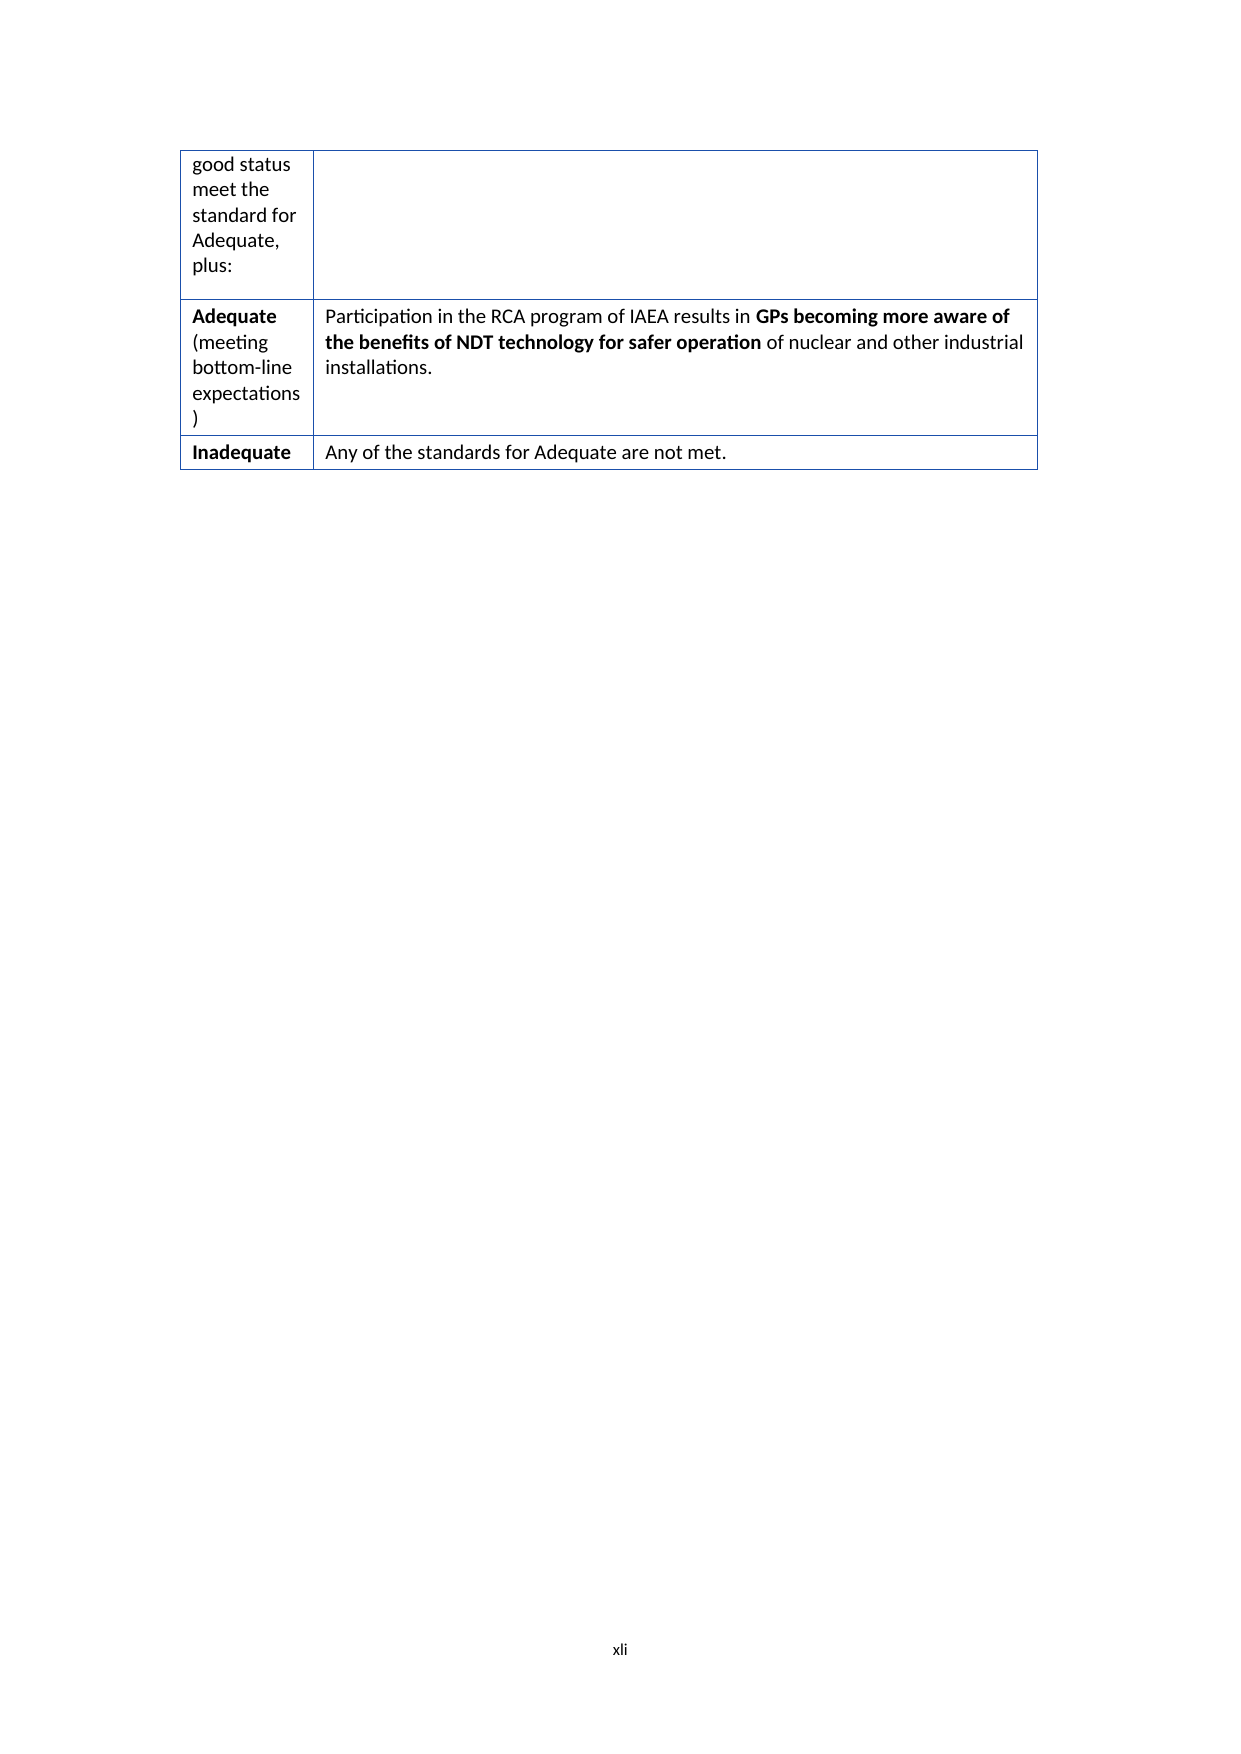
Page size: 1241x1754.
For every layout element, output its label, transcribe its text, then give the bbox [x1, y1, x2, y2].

table_cell Adequate (meeting bottom-line expectations) [181, 300, 313, 434]
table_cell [314, 151, 1037, 299]
table_cell Inadequate [181, 436, 313, 468]
table_cell Any of the standards for Adequate are not met. [314, 436, 1037, 468]
table_cell Participation in the RCA program of IAEA results in GPs becoming more aware of the benefits of NDT technology for safer operation of nuclear and other industrial installations. [314, 300, 1037, 434]
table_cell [181, 151, 313, 299]
